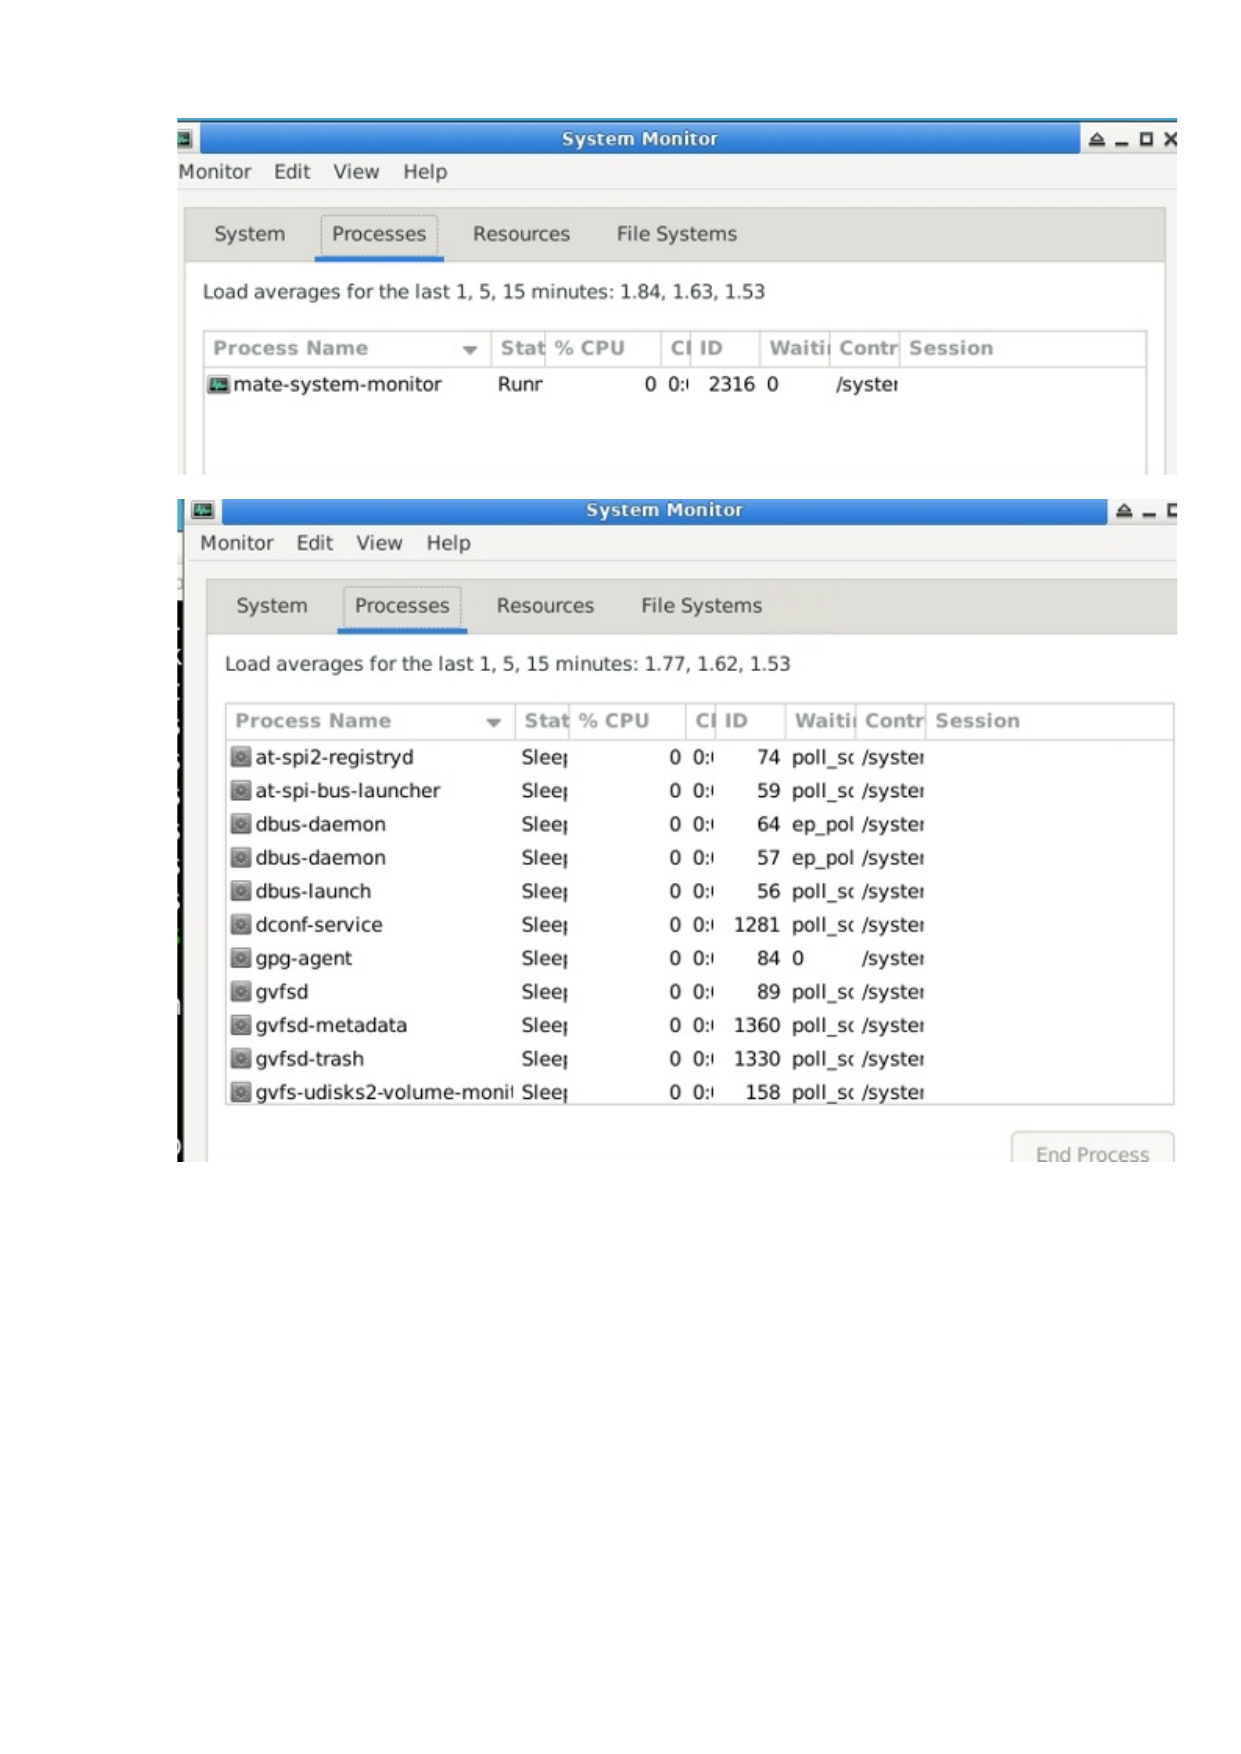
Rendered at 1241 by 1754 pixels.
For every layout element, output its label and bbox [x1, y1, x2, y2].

picture [177, 499, 1178, 1162]
picture [177, 118, 1178, 475]
